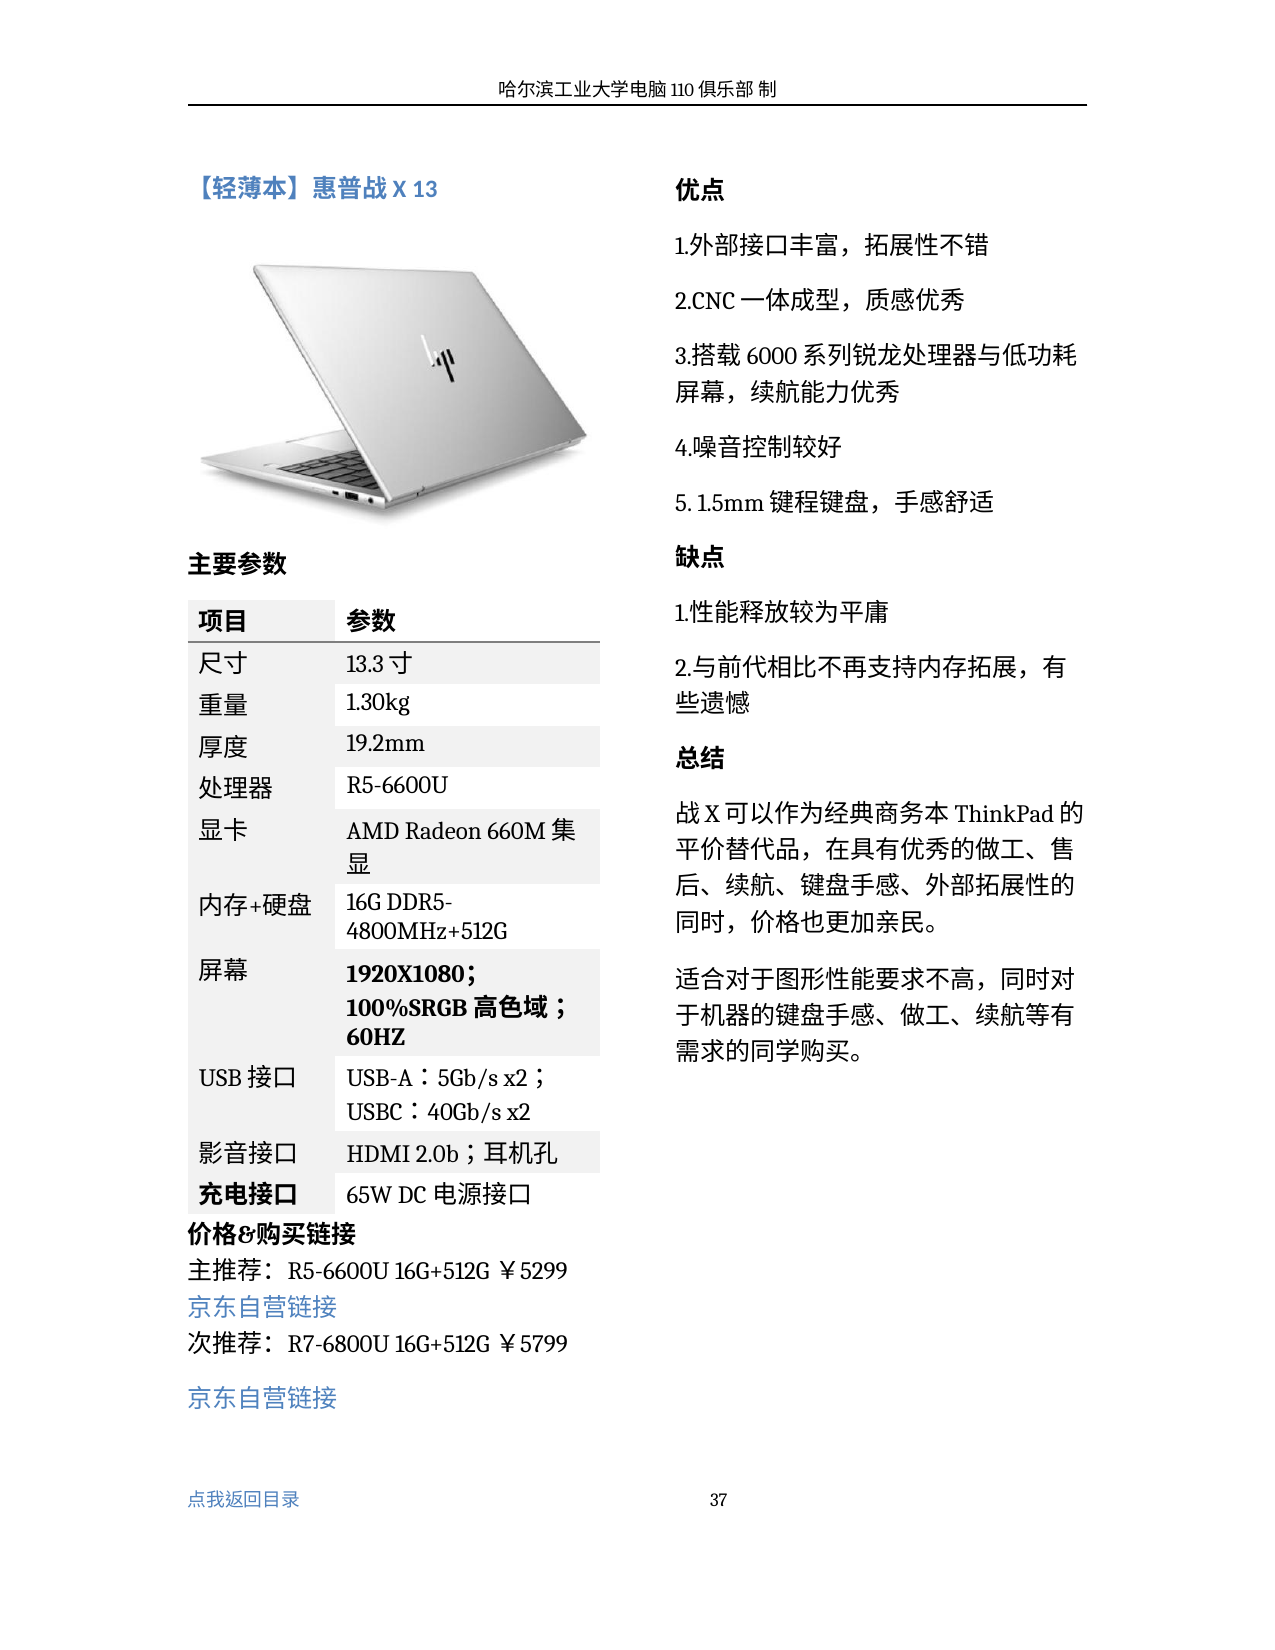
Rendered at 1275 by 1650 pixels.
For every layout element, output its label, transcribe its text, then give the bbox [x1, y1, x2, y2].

table_cell 19.2mm [335, 726, 600, 767]
text 价格&购买链接 主推荐：R5-6600U 16G+512G ￥5299 [187, 1214, 600, 1287]
text 4.噪音控制较好 [675, 427, 1087, 463]
table_cell 1920x1080；100%sRGB 高色域；60Hz [335, 949, 600, 1056]
table_cell 屏幕 [188, 949, 335, 1056]
table_cell 13.3寸 [335, 643, 600, 684]
table_cell 65W DC 电源接口 [335, 1173, 600, 1214]
table_cell 16G DDR5-4800MHz+512G [335, 884, 600, 949]
table_cell R5-6600U [335, 767, 600, 809]
table_cell USB接口 [188, 1056, 335, 1131]
table_cell 充电接口 [188, 1173, 335, 1214]
table_cell 处理器 [188, 767, 335, 809]
text 次推荐：R7-6800U 16G+512G ￥5799 [187, 1323, 600, 1359]
table_header 参数 [335, 600, 600, 641]
text 5. 1.5mm键程键盘，手感舒适 [675, 482, 1087, 518]
table_cell 厚度 [188, 726, 335, 767]
table_header 项目 [188, 600, 335, 641]
table_cell 尺寸 [188, 643, 335, 684]
table_cell AMD Radeon 660M 集显 [335, 809, 600, 884]
text 2.CNC一体成型，质感优秀 [675, 281, 1087, 317]
subtitle 【轻薄本】惠普战X 13 [187, 171, 600, 205]
text 优点 [675, 171, 1087, 207]
table_cell USB-A：5Gb/s x2；USBC：40Gb/s x2 [335, 1056, 600, 1131]
text 2.与前代相比不再支持内存拓展，有些遗憾 [675, 647, 1087, 719]
text 适合对于图形性能要求不高，同时对于机器的键盘手感、做工、续航等有需求的同学购买。 [675, 959, 1087, 1068]
text 缺点 [675, 537, 1087, 573]
text 京东自营链接 [187, 1378, 600, 1414]
text 京东自营链接 [187, 1287, 600, 1323]
table_cell 重量 [188, 684, 335, 726]
table_cell 1.30kg [335, 684, 600, 726]
text 总结 [675, 738, 1087, 774]
table_cell 显卡 [188, 809, 335, 884]
text 战X可以作为经典商务本ThinkPad的平价替代品，在具有优秀的做工、售后、续航、键盘手感、外部拓展性的同时，价格也更加亲民。 [675, 793, 1087, 938]
table_cell HDMI 2.0b；耳机孔 [335, 1131, 600, 1173]
text 3.搭载6000系列锐龙处理器与低功耗屏幕，续航能力优秀 [675, 336, 1087, 408]
text 主要参数 [187, 547, 600, 581]
text 1.性能释放较为平庸 [675, 592, 1087, 628]
text 1.外部接口丰富，拓展性不错 [675, 226, 1087, 262]
table_cell 影音接口 [188, 1131, 335, 1173]
table_cell 内存+硬盘 [188, 884, 335, 949]
